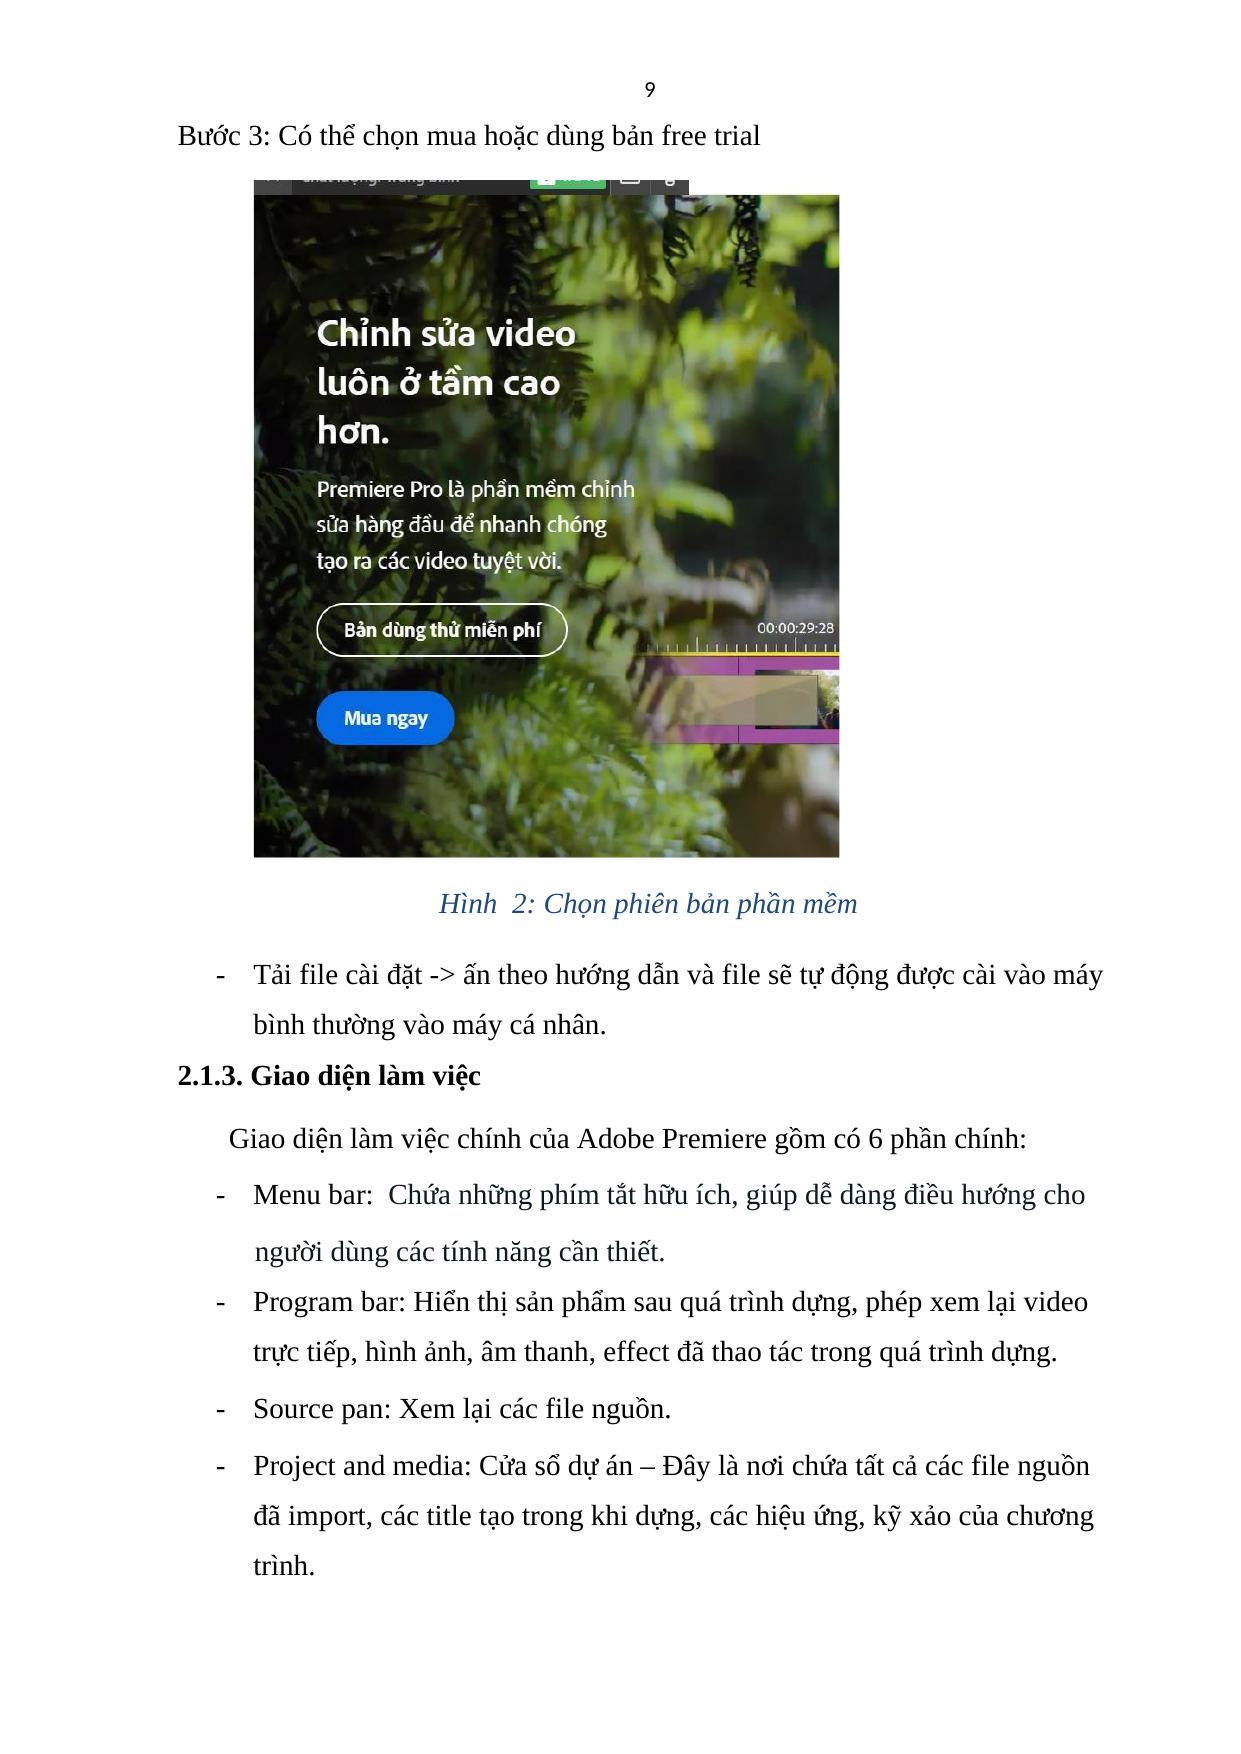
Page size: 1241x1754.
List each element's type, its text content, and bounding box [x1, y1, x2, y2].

picture [253, 180, 840, 858]
text Bước 3: Có thể chọn mua hoặc dùng bản free trial [177, 118, 1122, 152]
subtitle 2.1.3. Giao diện làm việc [177, 1058, 1122, 1092]
list Menu bar: Chứa những phím tắt hữu ích, giúp dễ dàng điều hướng cho [216, 1177, 1122, 1211]
list Tải file cài đặt -> ấn theo hướng dẫn và file sẽ tự động được cài vào máy bình thường vào máy cá nhân. [216, 957, 1122, 1041]
text Hình 2: Chọn phiên bản phần mềm [177, 886, 1122, 919]
text Giao diện làm việc chính của Adobe Premiere gồm có 6 phần chính: [228, 1121, 1122, 1154]
list Project and media: Cửa sổ dự án – Đây là nơi chứa tất cả các file nguồn đã import, các title tạo trong khi dựng, các hiệu ứng, kỹ xảo của chương trình. [216, 1448, 1122, 1582]
list Program bar: Hiển thị sản phẩm sau quá trình dựng, phép xem lại video trực tiếp, hình ảnh, âm thanh, effect đã thao tác trong quá trình dựng. [216, 1284, 1122, 1368]
list Source pan: Xem lại các file nguồn. [216, 1391, 1122, 1425]
text người dùng các tính năng cần thiết. [254, 1234, 1122, 1267]
